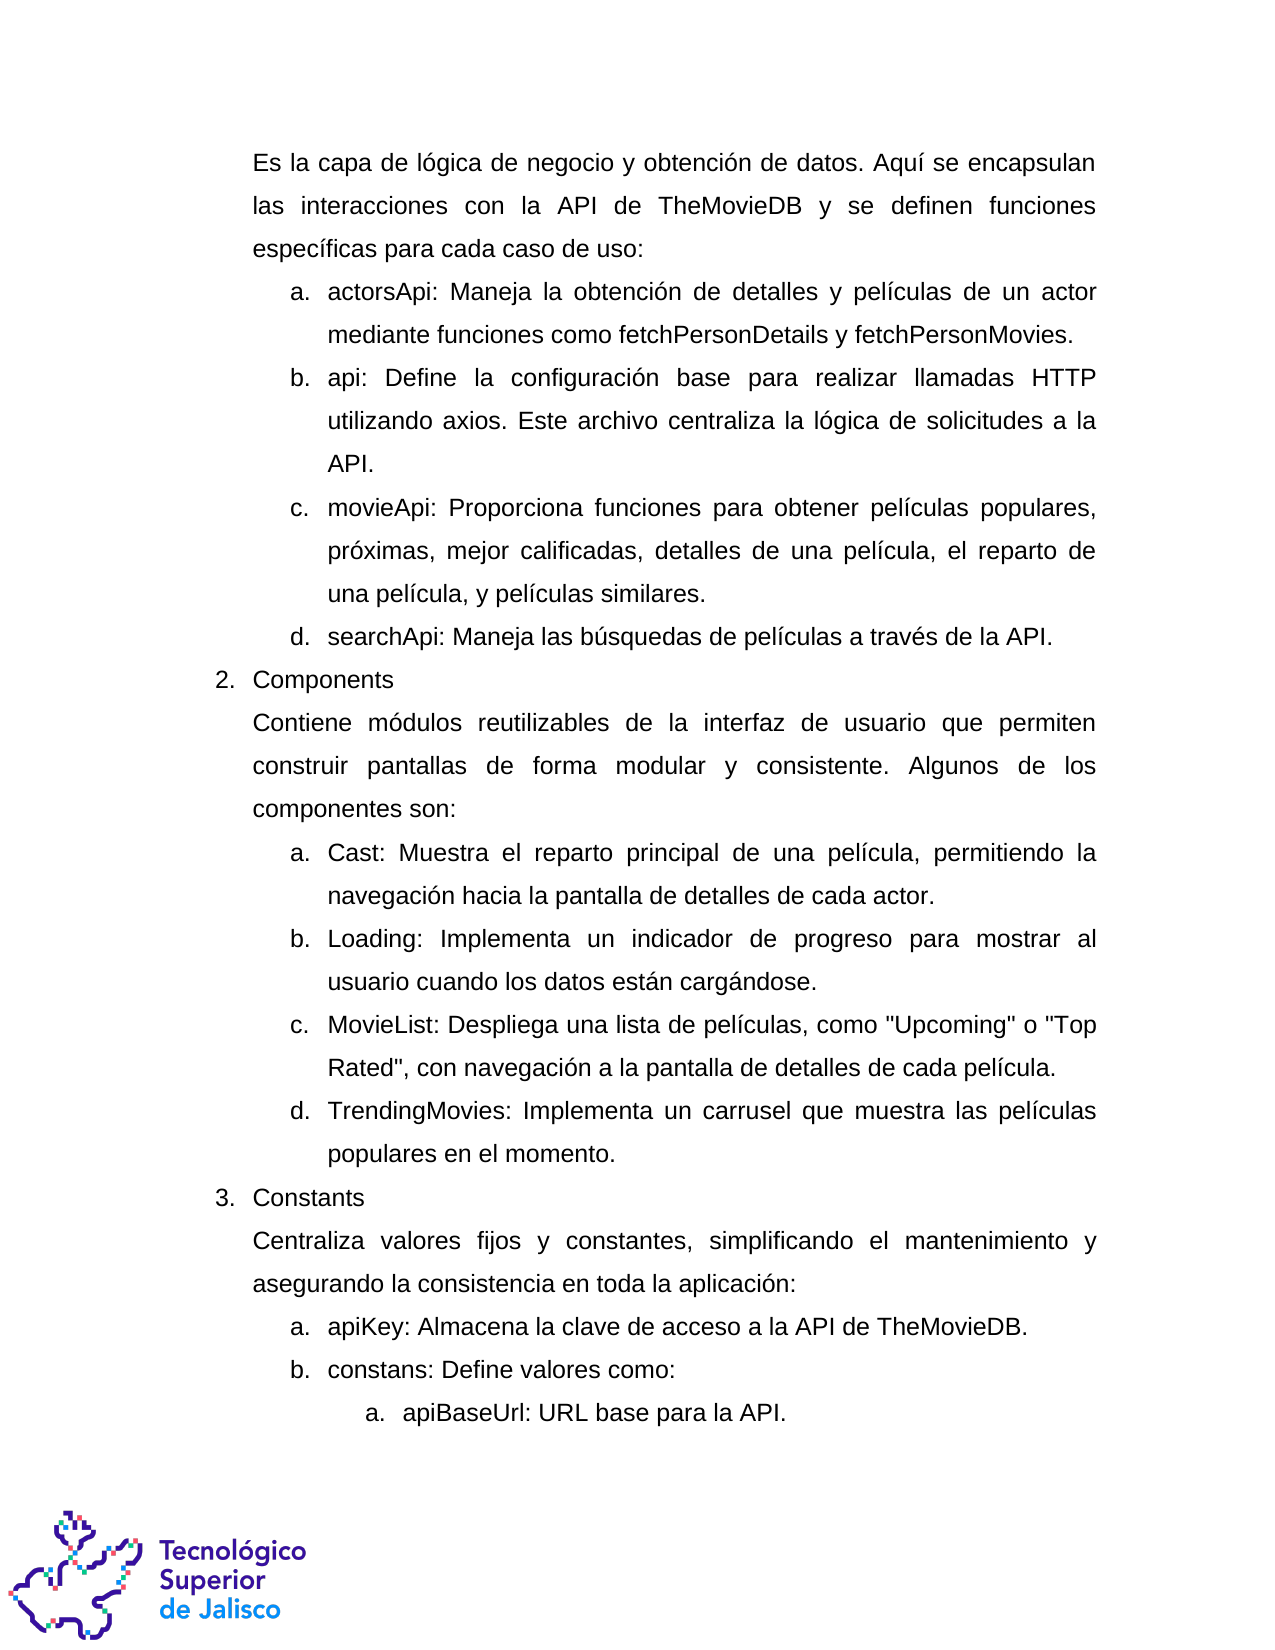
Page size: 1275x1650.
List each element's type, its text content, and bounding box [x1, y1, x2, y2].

list Centraliza valores fijos y constantes, simplificando el mantenimiento y asegurando la consistencia en toda la aplicación: [252, 1226, 1098, 1298]
list Es la capa de lógica de negocio y obtención de datos. Aquí se encapsulan las interacciones con la API de TheMovieDB y se definen funciones específicas para cada caso de uso: [252, 148, 1098, 263]
picture [1, 1503, 313, 1647]
list apiKey: Almacena la clave de acceso a la API de TheMovieDB. [290, 1312, 1098, 1341]
list Loading: Implementa un indicador de progreso para mostrar al usuario cuando los datos están cargándose. [290, 924, 1098, 996]
list searchApi: Maneja las búsquedas de películas a través de la API. [290, 622, 1098, 651]
list Constants [215, 1183, 1098, 1211]
list TrendingMovies: Implementa un carrusel que muestra las películas populares en el momento. [290, 1096, 1098, 1168]
list Cast: Muestra el reparto principal de una película, permitiendo la navegación hacia la pantalla de detalles de cada actor. [290, 838, 1098, 909]
list api: Define la configuración base para realizar llamadas HTTP utilizando axios. Este archivo centraliza la lógica de solicitudes a la API. [290, 363, 1098, 478]
list movieApi: Proporciona funciones para obtener películas populares, próximas, mejor calificadas, detalles de una película, el reparto de una película, y películas similares. [290, 493, 1098, 608]
list Components [215, 665, 1098, 694]
list constans: Define valores como: [290, 1355, 1098, 1384]
list MovieList: Despliega una lista de películas, como "Upcoming" o "Top Rated", con navegación a la pantalla de detalles de cada película. [290, 1010, 1098, 1082]
list Contiene módulos reutilizables de la interfaz de usuario que permiten construir pantallas de forma modular y consistente. Algunos de los componentes son: [252, 708, 1098, 823]
list apiBaseUrl: URL base para la API. [365, 1398, 1098, 1427]
list actorsApi: Maneja la obtención de detalles y películas de un actor mediante funciones como fetchPersonDetails y fetchPersonMovies. [290, 277, 1098, 349]
